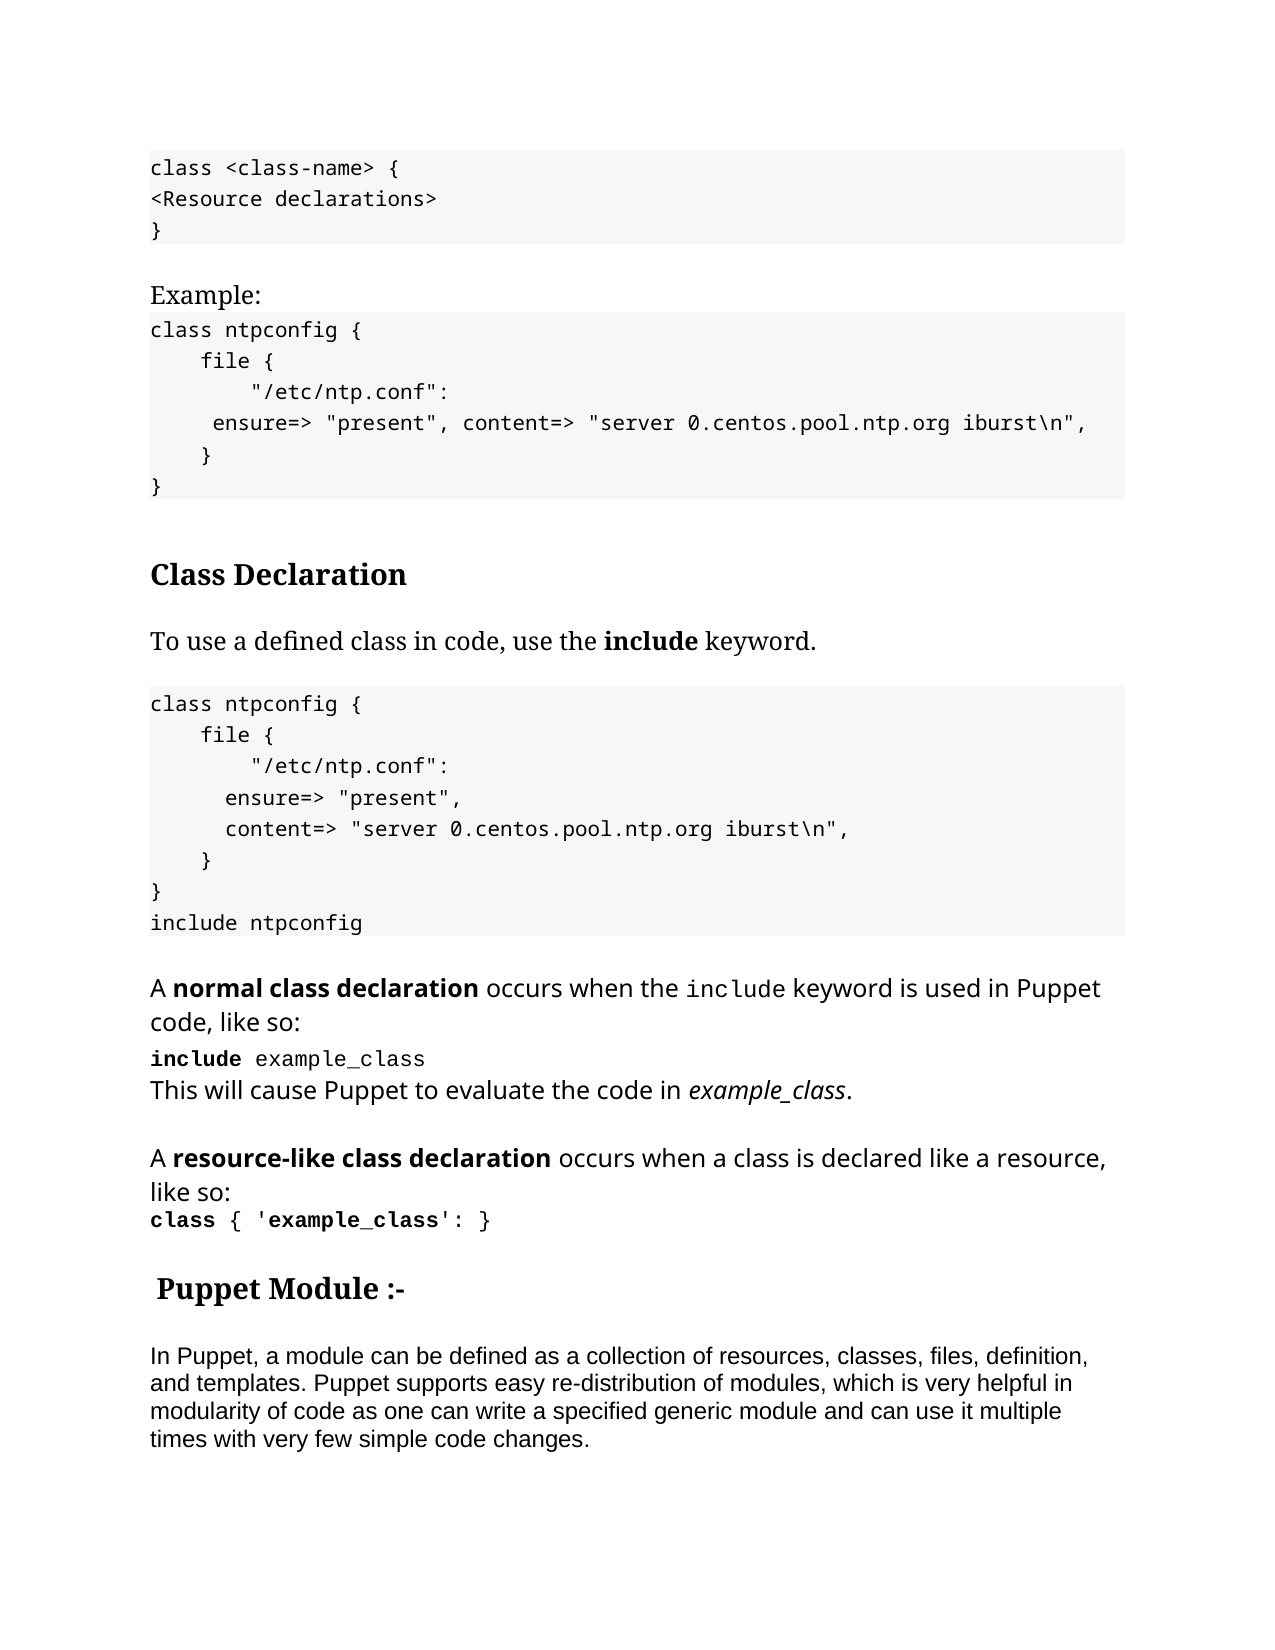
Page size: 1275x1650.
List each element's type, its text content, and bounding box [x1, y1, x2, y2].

text file { [150, 343, 1125, 374]
text "/etc/ntp.conf": [150, 374, 1125, 406]
text } [150, 212, 1125, 244]
text } [150, 437, 1125, 468]
text A normal class declaration occurs when the include keyword is used in Puppet code, like so: [150, 970, 1125, 1038]
text class { 'example_class': } [150, 1209, 1125, 1234]
text include example_class [150, 1038, 1125, 1073]
subtitle Class Declaration [150, 554, 1125, 594]
text ensure=> "present", [150, 780, 1125, 811]
text content=> "server 0.centos.pool.ntp.org iburst\n", [150, 811, 1125, 843]
text "/etc/ntp.conf": [150, 749, 1125, 780]
text ensure=> "present", content=> "server 0.centos.pool.ntp.org iburst\n", [150, 406, 1125, 437]
text Puppet Module :- [150, 1268, 1125, 1308]
text In Puppet, a module can be defined as a collection of resources, classes, files, definition, and templates. Puppet supports easy re-distribution of modules, which is very helpful in modularity of code as one can write a specified generic module and can use it multiple times with very few simple code changes. [150, 1342, 1125, 1452]
text class ntpconfig { [150, 686, 1125, 718]
text Example: [150, 278, 1125, 312]
text This will cause Puppet to evaluate the code in example_class. [150, 1073, 1125, 1107]
text class <class-name> { [150, 150, 1125, 181]
text include ntpconfig [150, 905, 1125, 936]
text } [150, 874, 1125, 905]
text file { [150, 718, 1125, 749]
text class ntpconfig { [150, 312, 1125, 343]
text } [150, 843, 1125, 874]
text To use a defined class in code, use the include keyword. [150, 623, 1125, 657]
text } [150, 468, 1125, 499]
text <Resource declarations> [150, 181, 1125, 212]
text A resource-like class declaration occurs when a class is declared like a resource, like so: [150, 1141, 1125, 1209]
